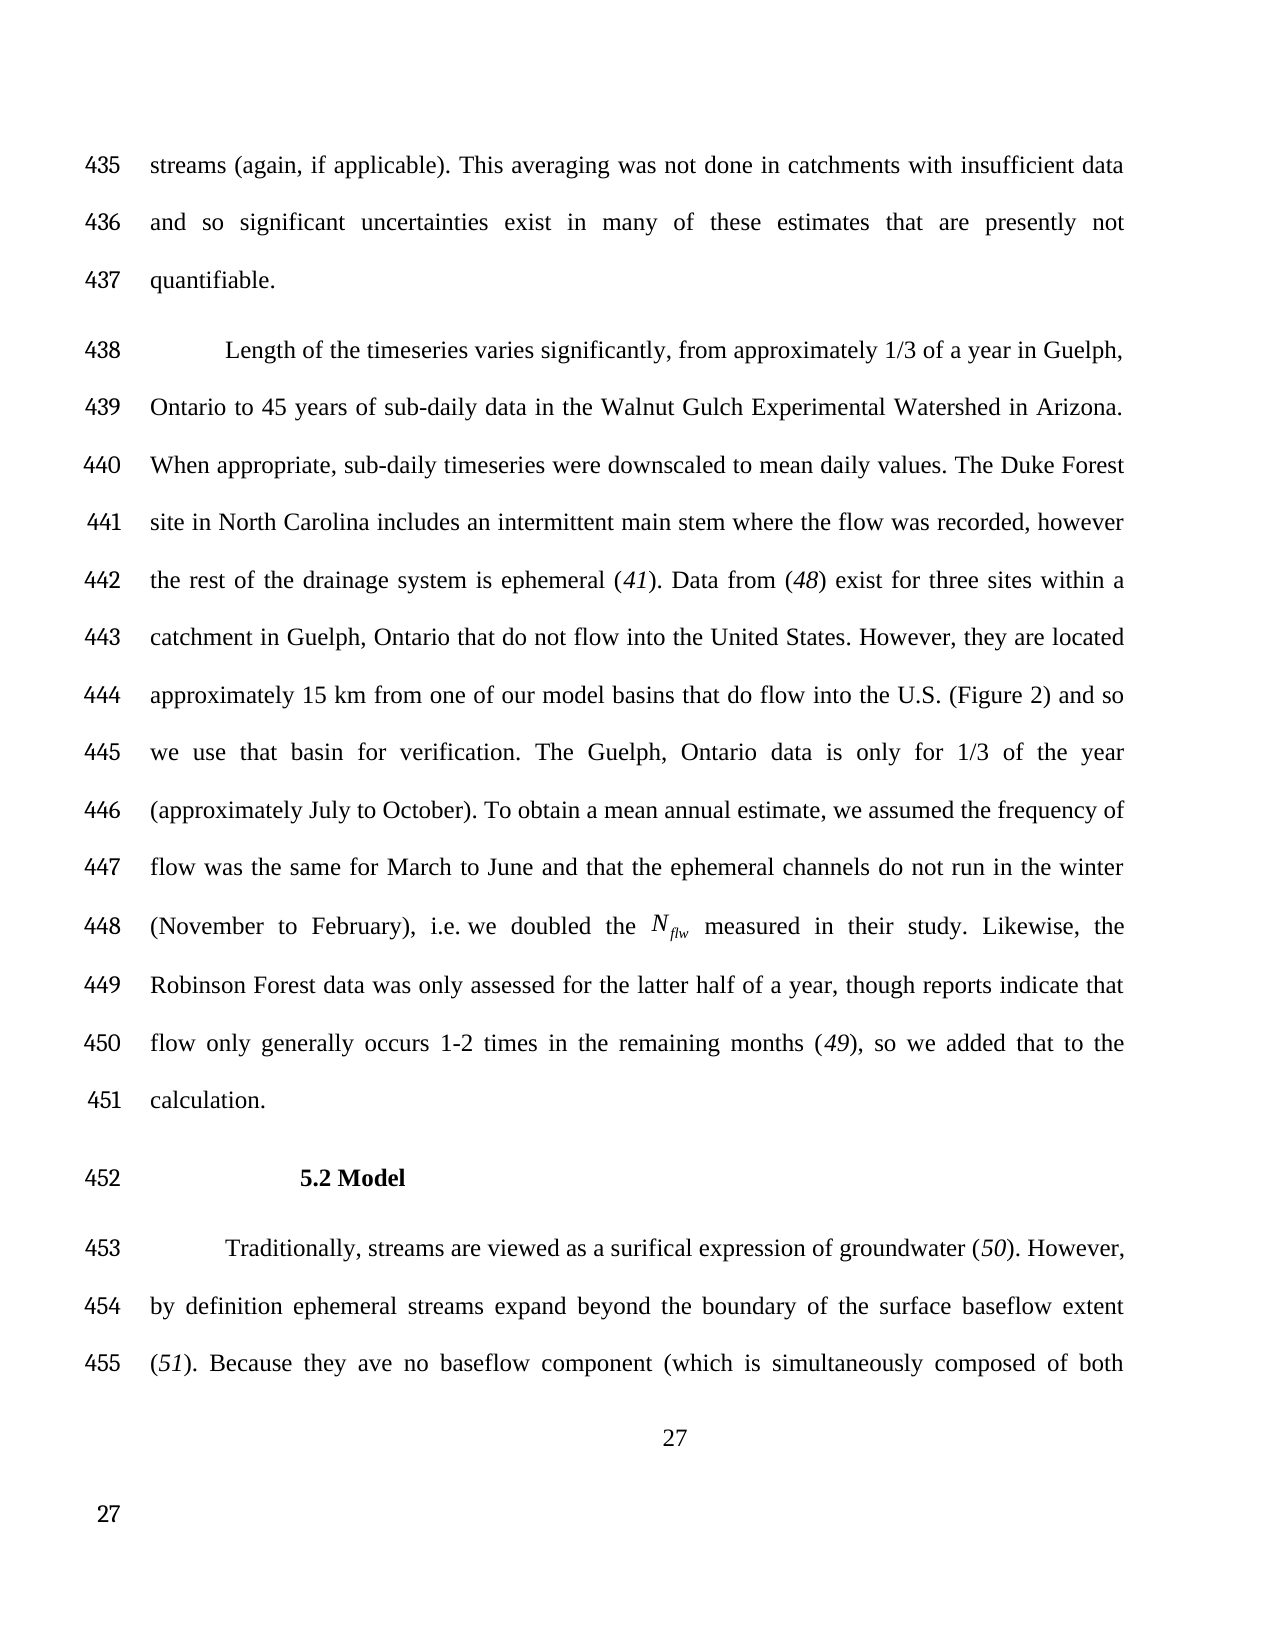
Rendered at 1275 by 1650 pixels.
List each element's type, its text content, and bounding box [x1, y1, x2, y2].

text Length of the timeseries varies significantly, from approximately 1/3 of a year in Guelph, Ontario to 45 years of sub-daily data in the Walnut Gulch Experimental Watershed in Arizona. When appropriate, sub-daily timeseries were downscaled to mean daily values. The Duke Forest site in North Carolina includes an intermittent main stem where the flow was recorded, however the rest of the drainage system is ephemeral (41). Data from (48) exist for three sites within a catchment in Guelph, Ontario that do not flow into the United States. However, they are located approximately 15 km from one of our model basins that do flow into the U.S. (Figure 2) and so we use that basin for verification. The Guelph, Ontario data is only for 1/3 of the year (approximately July to October). To obtain a mean annual estimate, we assumed the frequency of flow was the same for March to June and that the ephemeral channels do not run in the winter (November to February), i.e. we doubled the measured in their study. Likewise, the Robinson Forest data was only assessed for the latter half of a year, though reports indicate that flow only generally occurs 1-2 times in the remaining months (49), so we added that to the calculation. [150, 335, 1125, 1114]
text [150, 150, 1125, 294]
subtitle 5.2 Model [225, 1163, 1125, 1192]
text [150, 1233, 1125, 1377]
